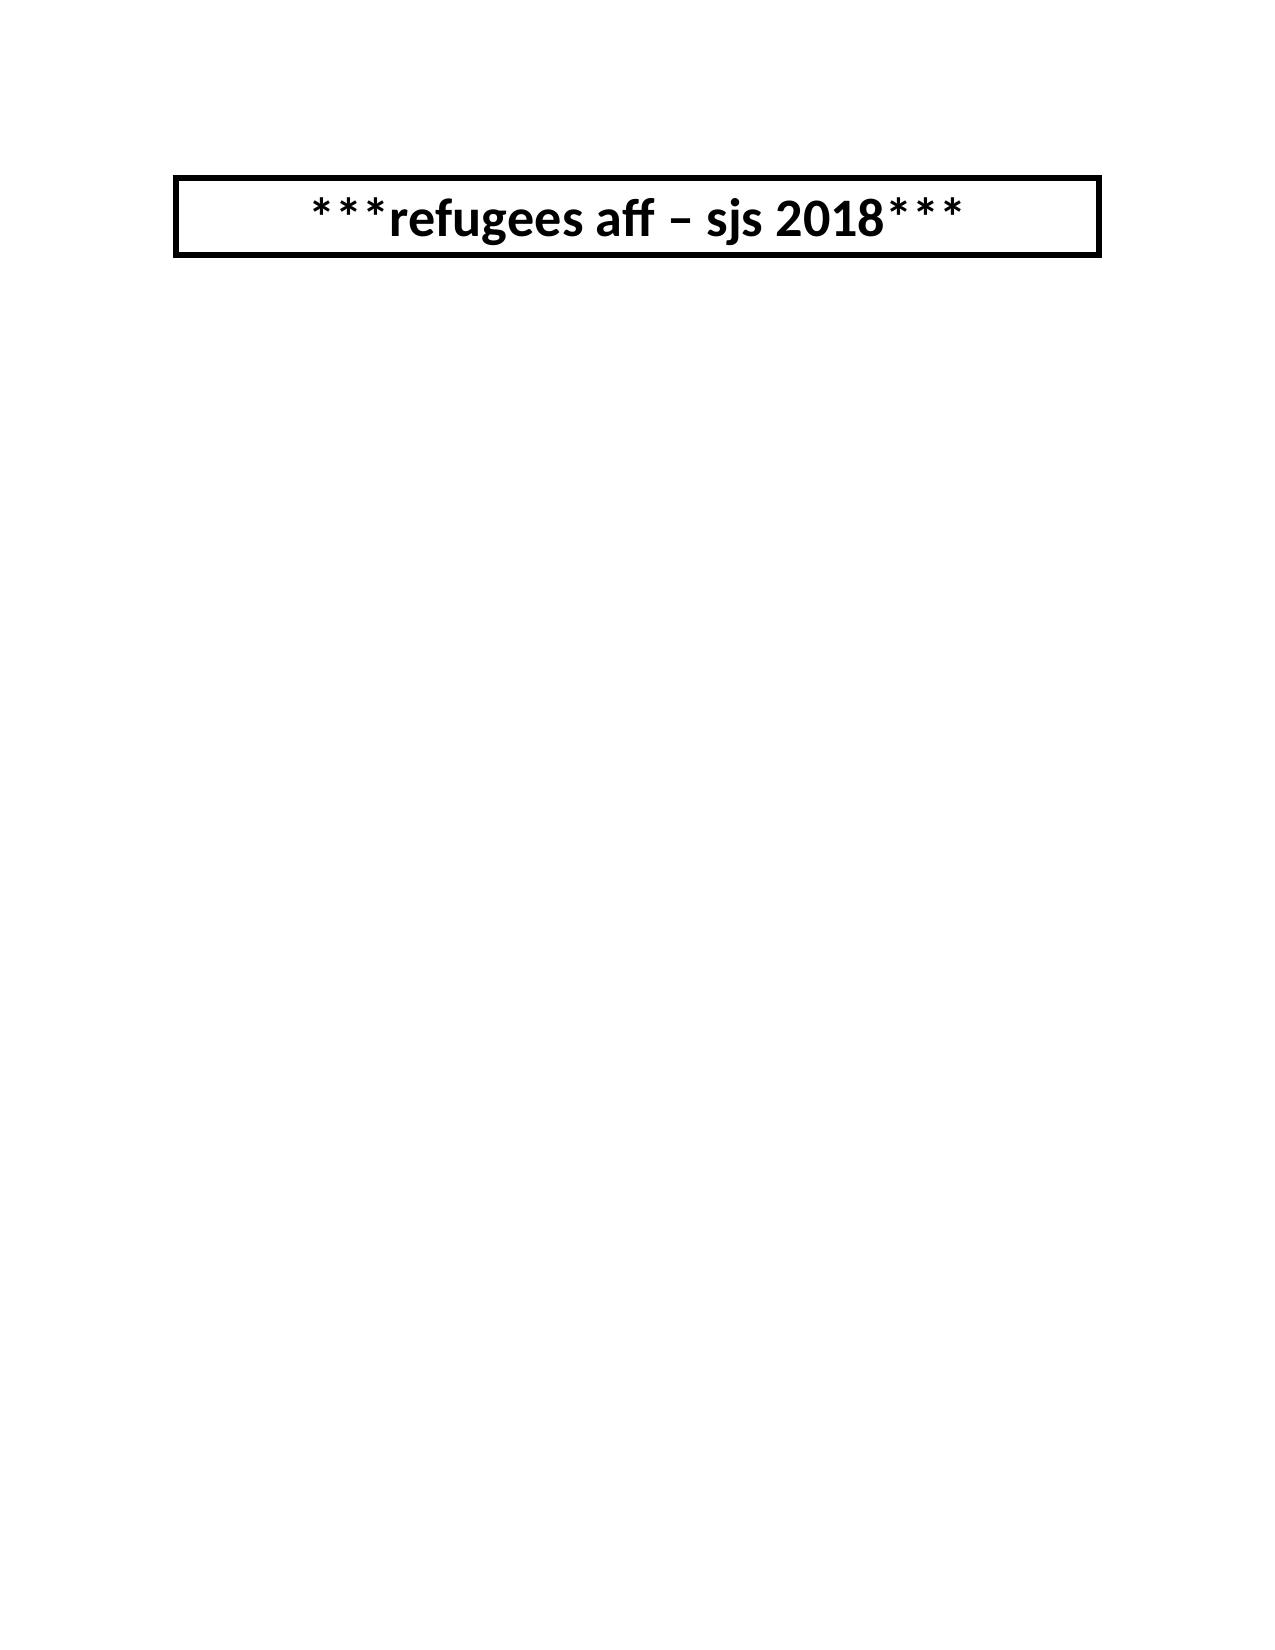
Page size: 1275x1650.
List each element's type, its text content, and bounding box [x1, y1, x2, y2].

subtitle ***refugees aff – sjs 2018*** [179, 181, 1096, 252]
